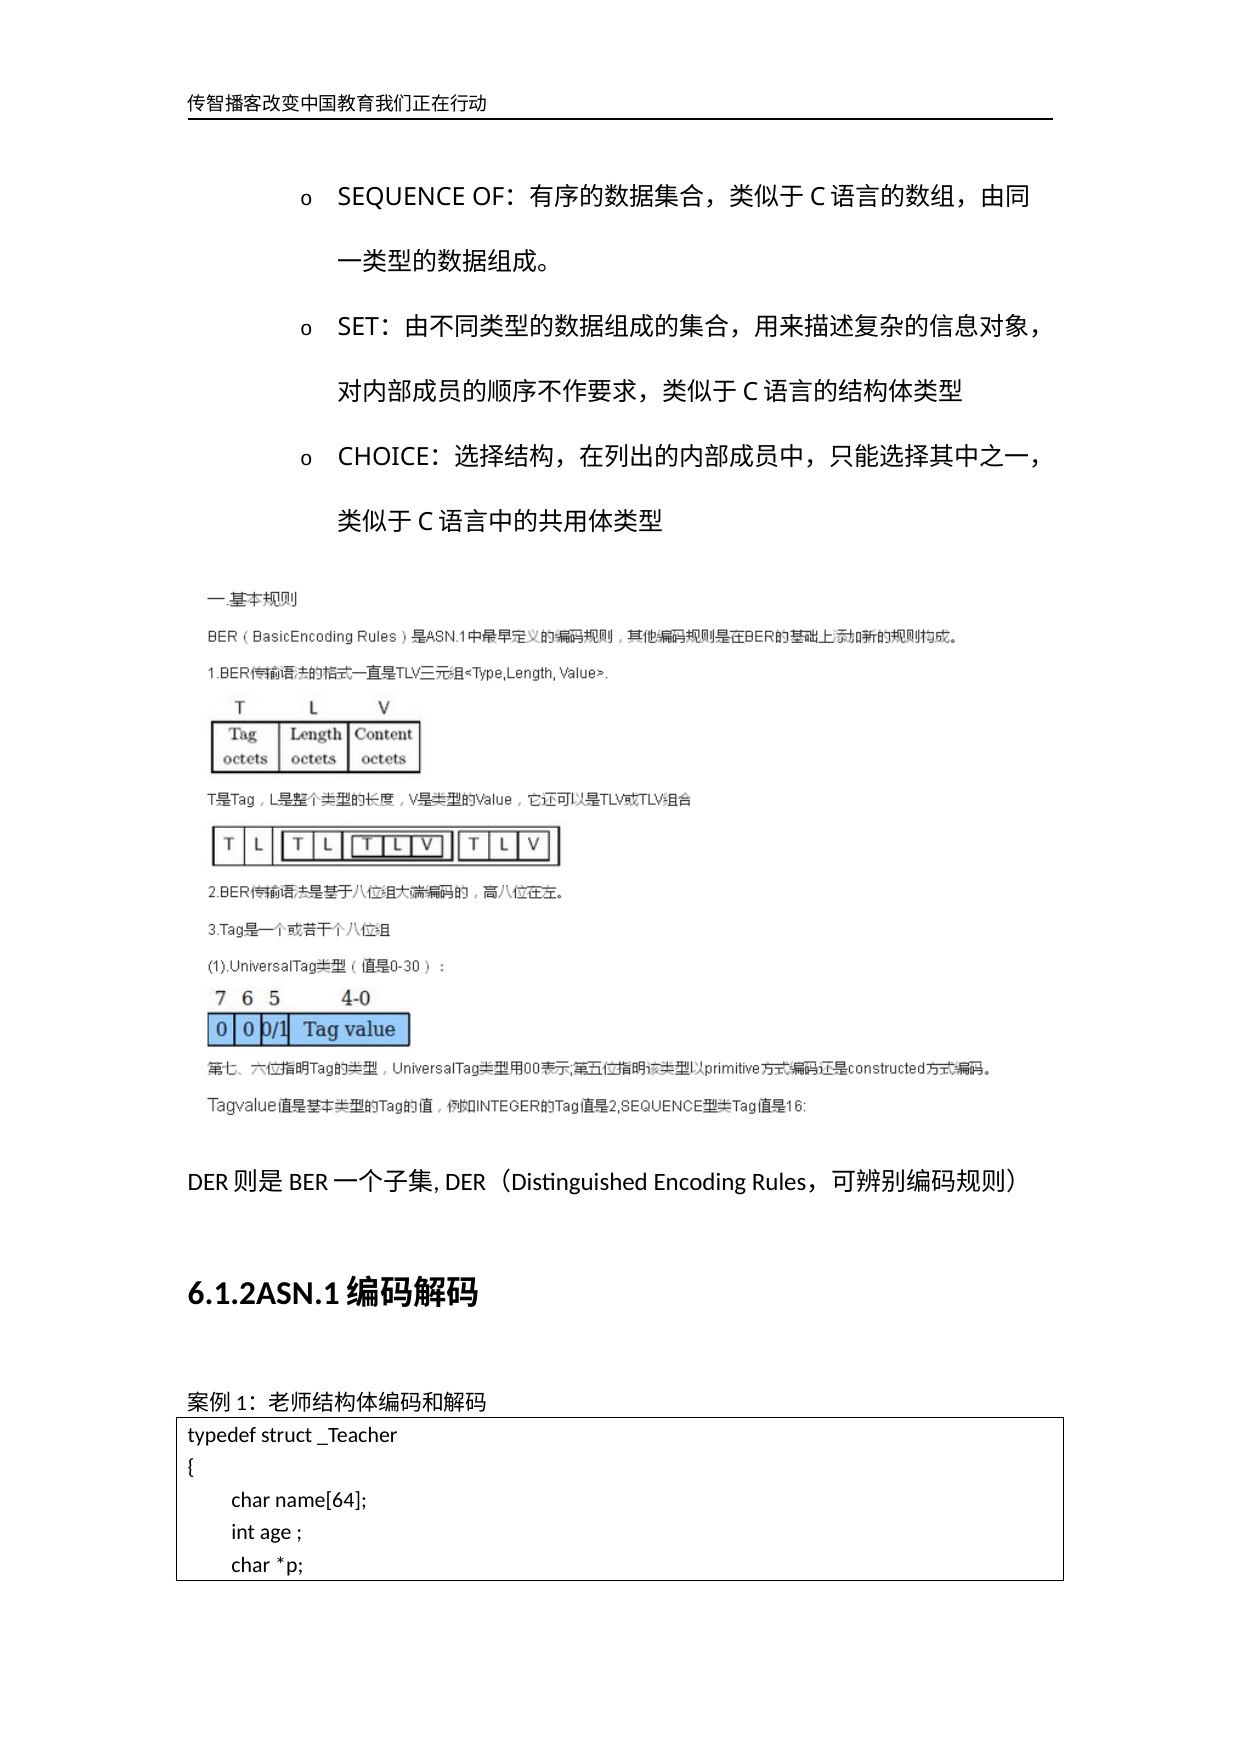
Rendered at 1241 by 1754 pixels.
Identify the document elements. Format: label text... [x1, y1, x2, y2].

picture [187, 581, 1053, 1126]
subtitle 6.1.2ASN.1编码解码 [187, 1257, 1053, 1322]
list CHOICE：选择结构，在列出的内部成员中，只能选择其中之一，类似于C语言中的共用体类型 [300, 422, 1053, 552]
text 案例1：老师结构体编码和解码 [187, 1384, 1053, 1417]
text DER则是BER一个子集, DER（Distinguished Encoding Rules，可辨别编码规则） [187, 1147, 1053, 1212]
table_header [177, 1418, 1063, 1580]
list SEQUENCE OF：有序的数据集合，类似于C语言的数组，由同一类型的数据组成。 [300, 162, 1053, 292]
list SET：由不同类型的数据组成的集合，用来描述复杂的信息对象，对内部成员的顺序不作要求，类似于C语言的结构体类型 [300, 292, 1053, 422]
